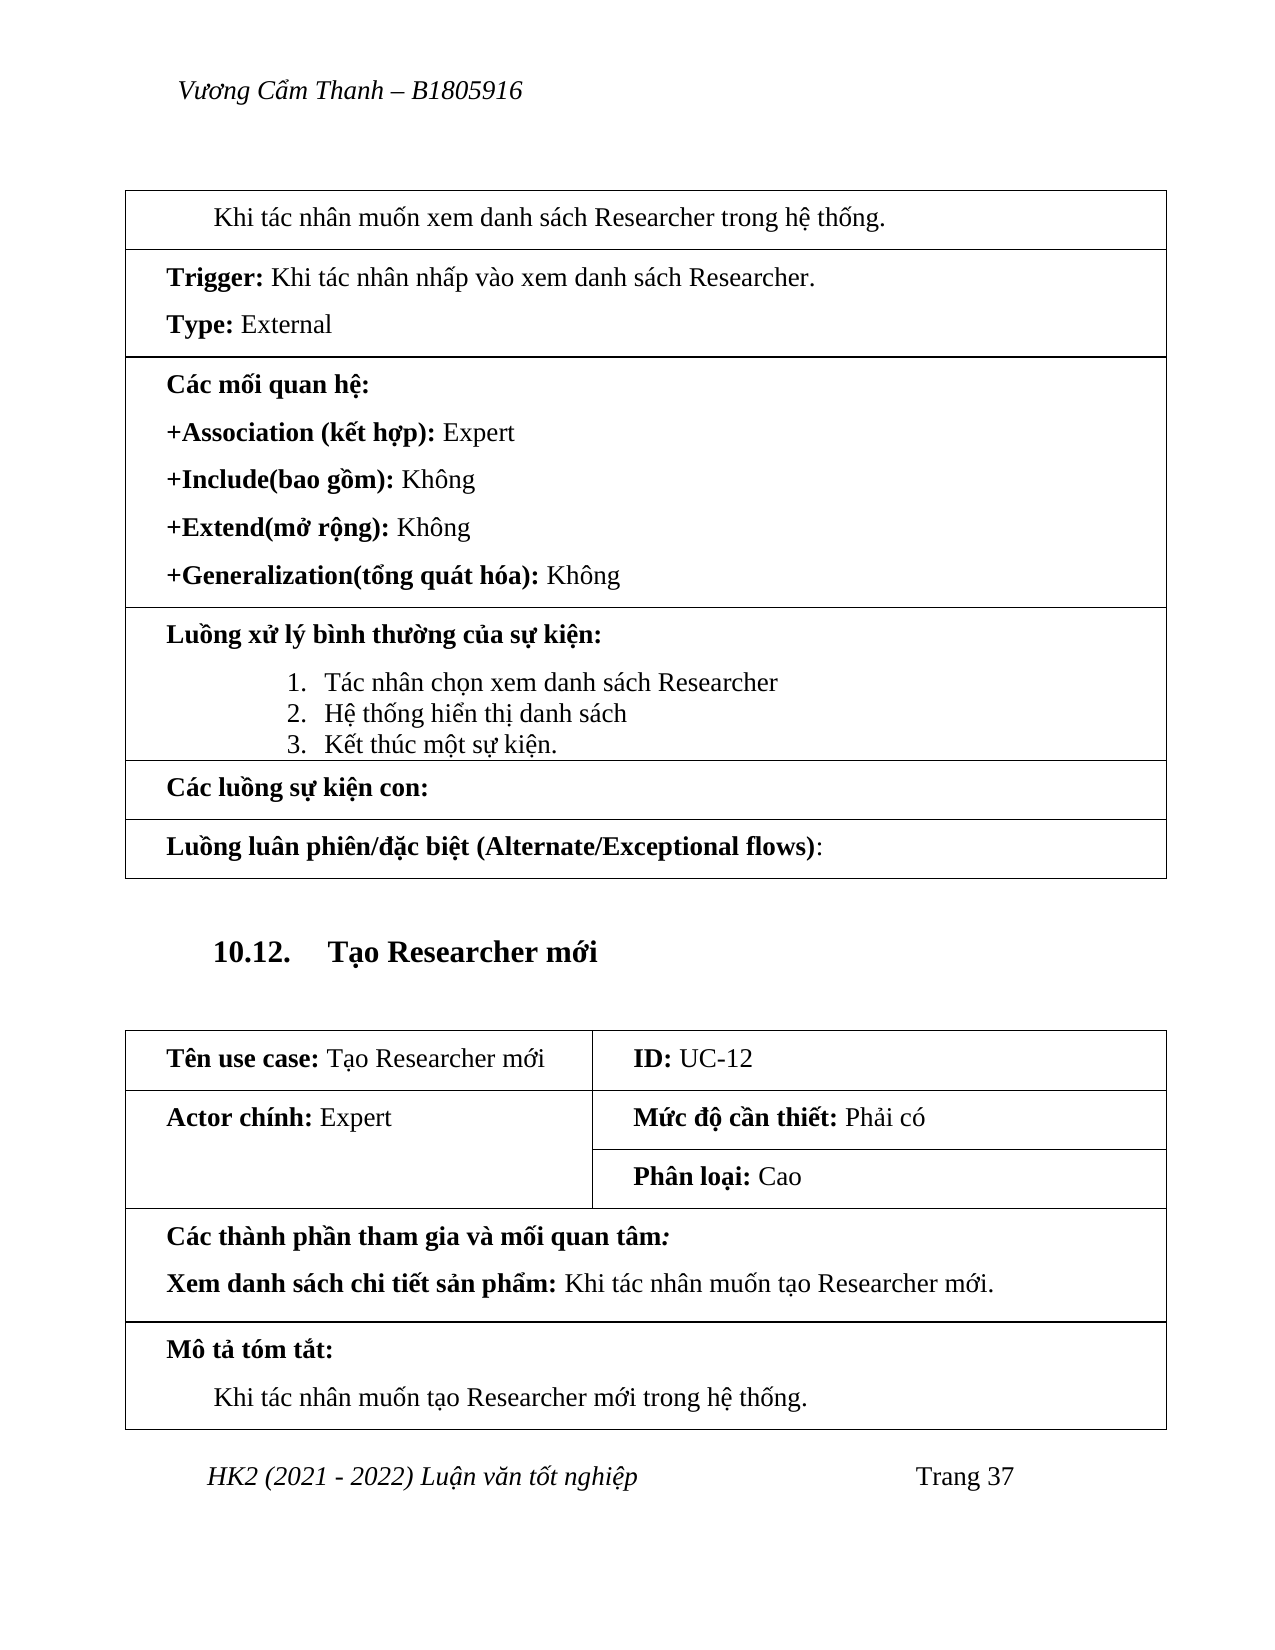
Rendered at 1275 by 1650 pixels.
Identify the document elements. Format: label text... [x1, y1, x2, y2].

table_header ID: UC-12 [593, 1031, 1166, 1089]
table_cell Luồng xử lý bình thường của sự kiện: Tác nhân chọn xem danh sách Researcher Hệ thống hiển thị danh sách Kết thúc một sự kiện. [126, 608, 1166, 760]
table_cell Luồng luân phiên/đặc biệt (Alternate/Exceptional flows): [126, 820, 1166, 878]
table_cell Các thành phần tham gia và mối quan tâm: Xem danh sách chi tiết sản phẩm: Khi tác nhân muốn tạo Researcher mới. [126, 1209, 1166, 1321]
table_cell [126, 191, 1166, 249]
table_cell Mức độ cần thiết: Phải có [593, 1091, 1166, 1149]
table_cell Phân loại: Cao [593, 1150, 1166, 1208]
table_cell Mô tả tóm tắt: Khi tác nhân muốn tạo Researcher mới trong hệ thống. [126, 1323, 1166, 1428]
table_cell Actor chính: Expert [126, 1091, 592, 1208]
table_cell Trigger: Khi tác nhân nhấp vào xem danh sách Researcher. Type: External [126, 250, 1166, 356]
table_cell Các mối quan hệ: +Association (kết hợp): Expert +Include(bao gồm): Không +Extend(mở rộng): Không +Generalization(tổng quát hóa): Không [126, 358, 1166, 607]
subtitle Tạo Researcher mới [207, 933, 1157, 969]
table_cell Các luồng sự kiện con: [126, 761, 1166, 819]
table_header Tên use case: Tạo Researcher mới [126, 1031, 592, 1089]
